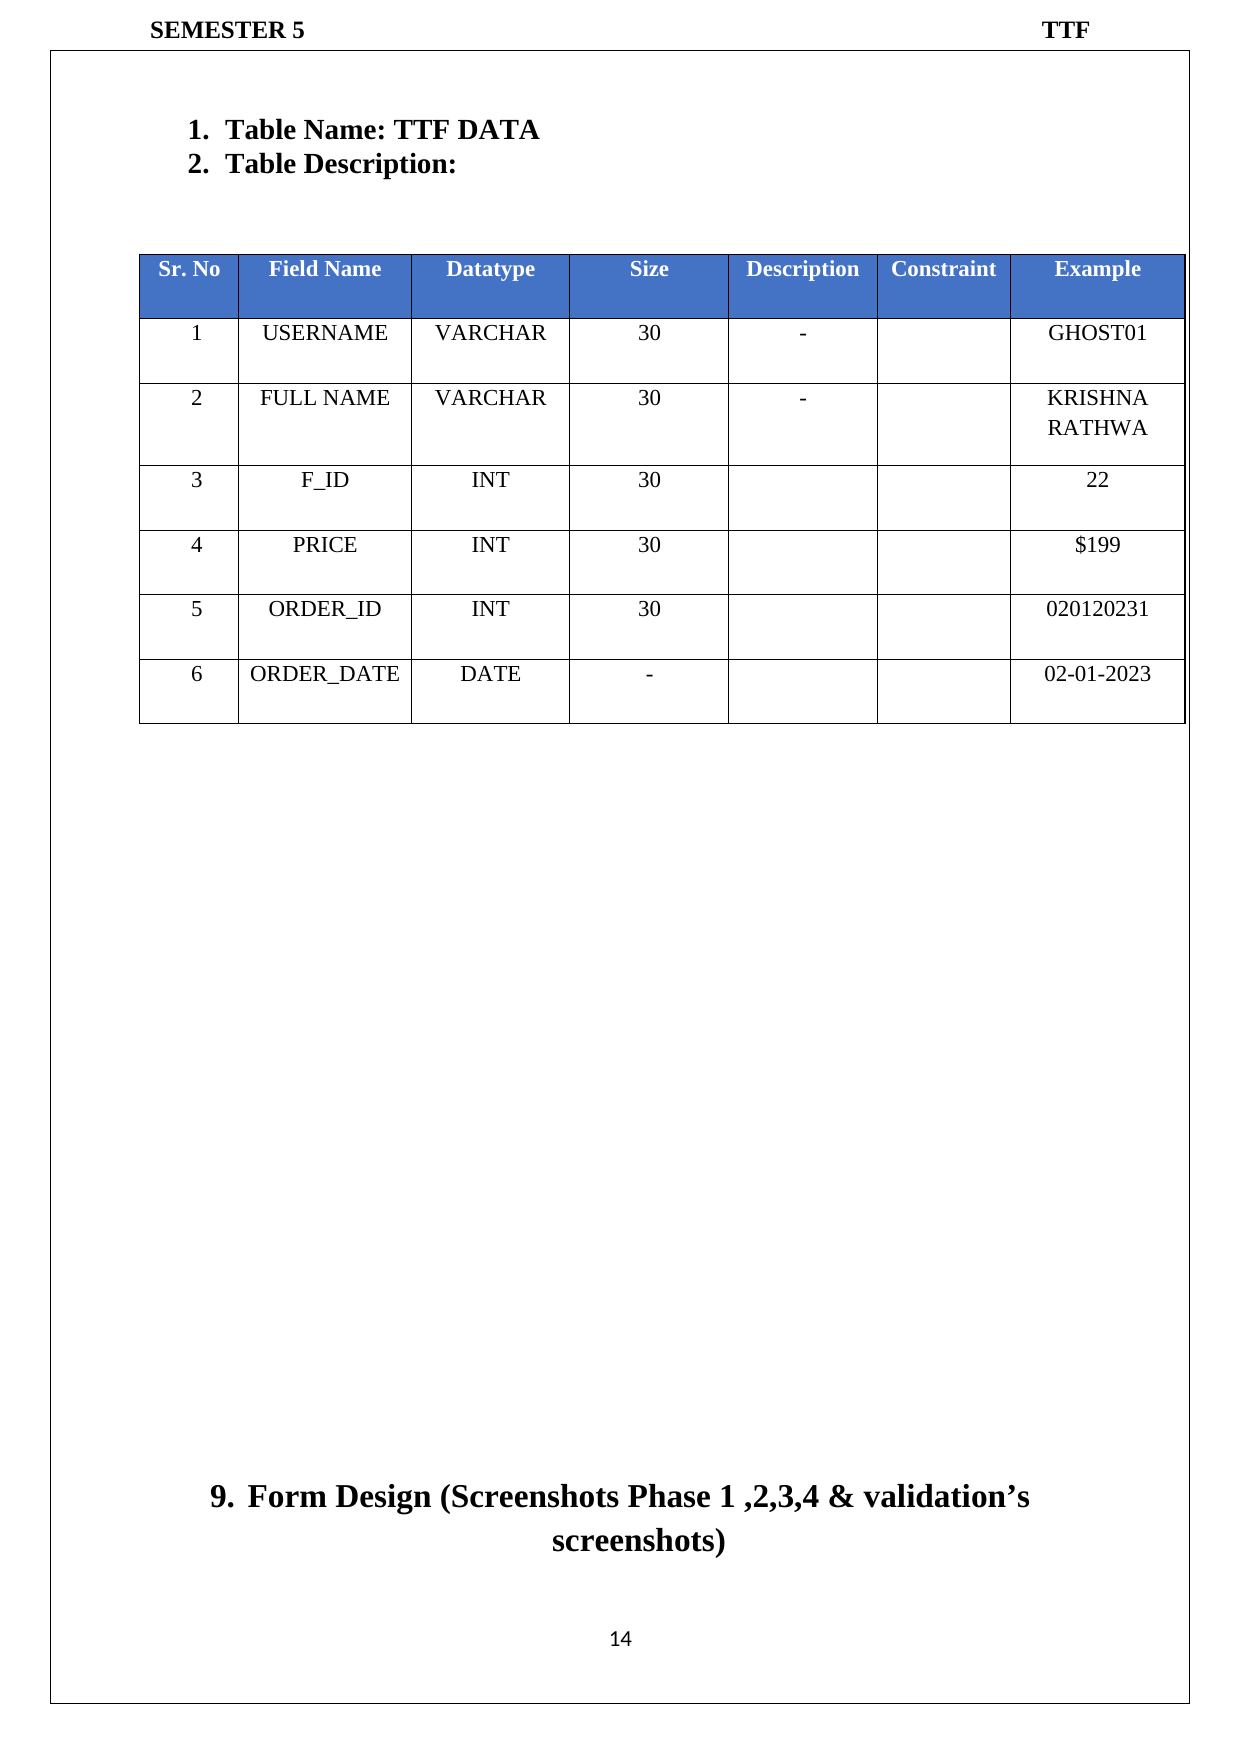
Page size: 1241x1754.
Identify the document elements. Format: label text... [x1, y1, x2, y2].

table_cell - [729, 384, 877, 465]
table_cell 1 [140, 319, 238, 383]
table_cell [878, 384, 1010, 465]
table_cell [729, 531, 877, 594]
list Table Name: TTF DATA [187, 112, 1090, 146]
table_header Field Name [239, 255, 411, 318]
table_cell INT [412, 466, 569, 529]
table_cell 22 [1011, 466, 1184, 529]
table_cell PRICE [239, 531, 411, 594]
list Table Description: [187, 146, 1090, 179]
list Form Design (Screenshots Phase 1 ,2,3,4 & validation’s screenshots) [150, 1476, 1090, 1558]
table_cell [878, 466, 1010, 529]
table_cell 02-01-2023 [1011, 660, 1184, 723]
table_cell 30 [570, 384, 728, 465]
table_cell KRISHNA RATHWA [1011, 384, 1184, 465]
table_cell 30 [570, 595, 728, 659]
table_cell - [729, 319, 877, 383]
table_cell 6 [140, 660, 238, 723]
table_cell ORDER_ID [239, 595, 411, 659]
table_cell DATE [412, 660, 569, 723]
table_cell [729, 595, 877, 659]
table_cell $199 [1011, 531, 1184, 594]
table_cell FULL NAME [239, 384, 411, 465]
table_header Description [729, 255, 877, 318]
table_cell [878, 660, 1010, 723]
table_cell USERNAME [239, 319, 411, 383]
table_cell 4 [140, 531, 238, 594]
table_cell [878, 531, 1010, 594]
table_header Constraint [878, 255, 1010, 318]
table_cell 3 [140, 466, 238, 529]
table_cell 30 [570, 319, 728, 383]
table_cell 5 [140, 595, 238, 659]
table_cell ORDER_DATE [239, 660, 411, 723]
table_header Size [570, 255, 728, 318]
table_cell [729, 466, 877, 529]
table_cell [878, 595, 1010, 659]
table_cell [878, 319, 1010, 383]
table_cell 30 [570, 466, 728, 529]
table_cell 2 [140, 384, 238, 465]
table_header Datatype [412, 255, 569, 318]
table_cell VARCHAR [412, 384, 569, 465]
table_cell INT [412, 595, 569, 659]
table_header Example [1011, 255, 1184, 318]
table_cell - [570, 660, 728, 723]
table_cell INT [412, 531, 569, 594]
table_cell F_ID [239, 466, 411, 529]
table_cell [729, 660, 877, 723]
table_cell VARCHAR [412, 319, 569, 383]
table_cell 30 [570, 531, 728, 594]
table_cell 020120231 [1011, 595, 1184, 659]
table_header Sr. No [140, 255, 238, 318]
table_cell GHOST01 [1011, 319, 1184, 383]
